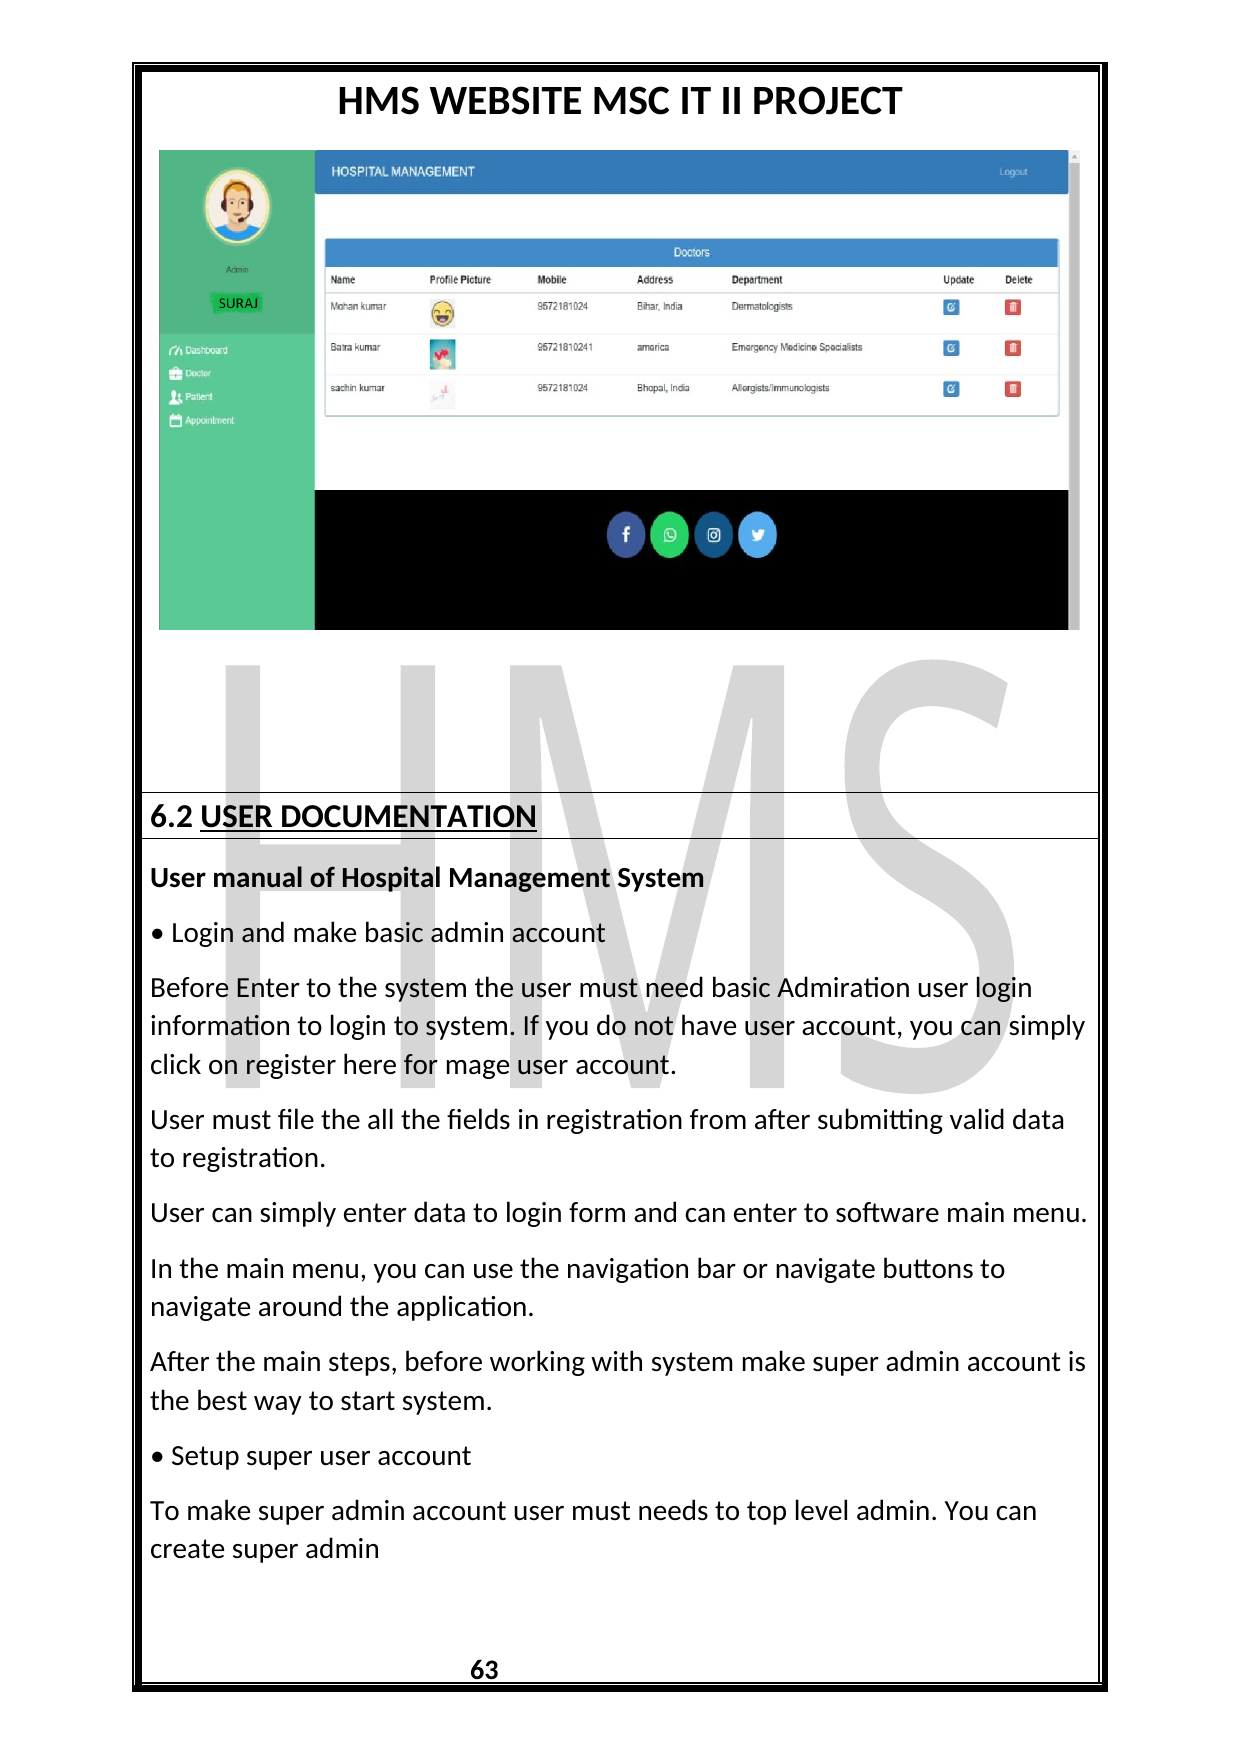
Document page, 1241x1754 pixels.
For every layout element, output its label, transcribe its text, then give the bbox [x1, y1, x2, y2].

text User manual of Hospital Management System [150, 859, 1090, 894]
text 6.2 USER DOCUMENTATION [142, 793, 1098, 838]
picture [159, 150, 1081, 633]
text • Login and make basic admin account [150, 914, 1090, 949]
text User must file the all the fields in registration from after submitting valid data to registration. [150, 1101, 1090, 1175]
text After the main steps, before working with system make super admin account is the best way to start system. [150, 1343, 1090, 1417]
text User can simply enter data to login form and can enter to software main menu. [150, 1194, 1090, 1230]
text To make super admin account user must needs to top level admin. You can create super admin [150, 1492, 1090, 1566]
text In the main menu, you can use the navigation bar or navigate buttons to navigate around the application. [150, 1250, 1090, 1324]
text Before Enter to the system the user must need basic Admiration user login information to login to system. If you do not have user account, you can simply click on register here for mage user account. [150, 969, 1090, 1082]
text • Setup super user account [150, 1437, 1090, 1472]
